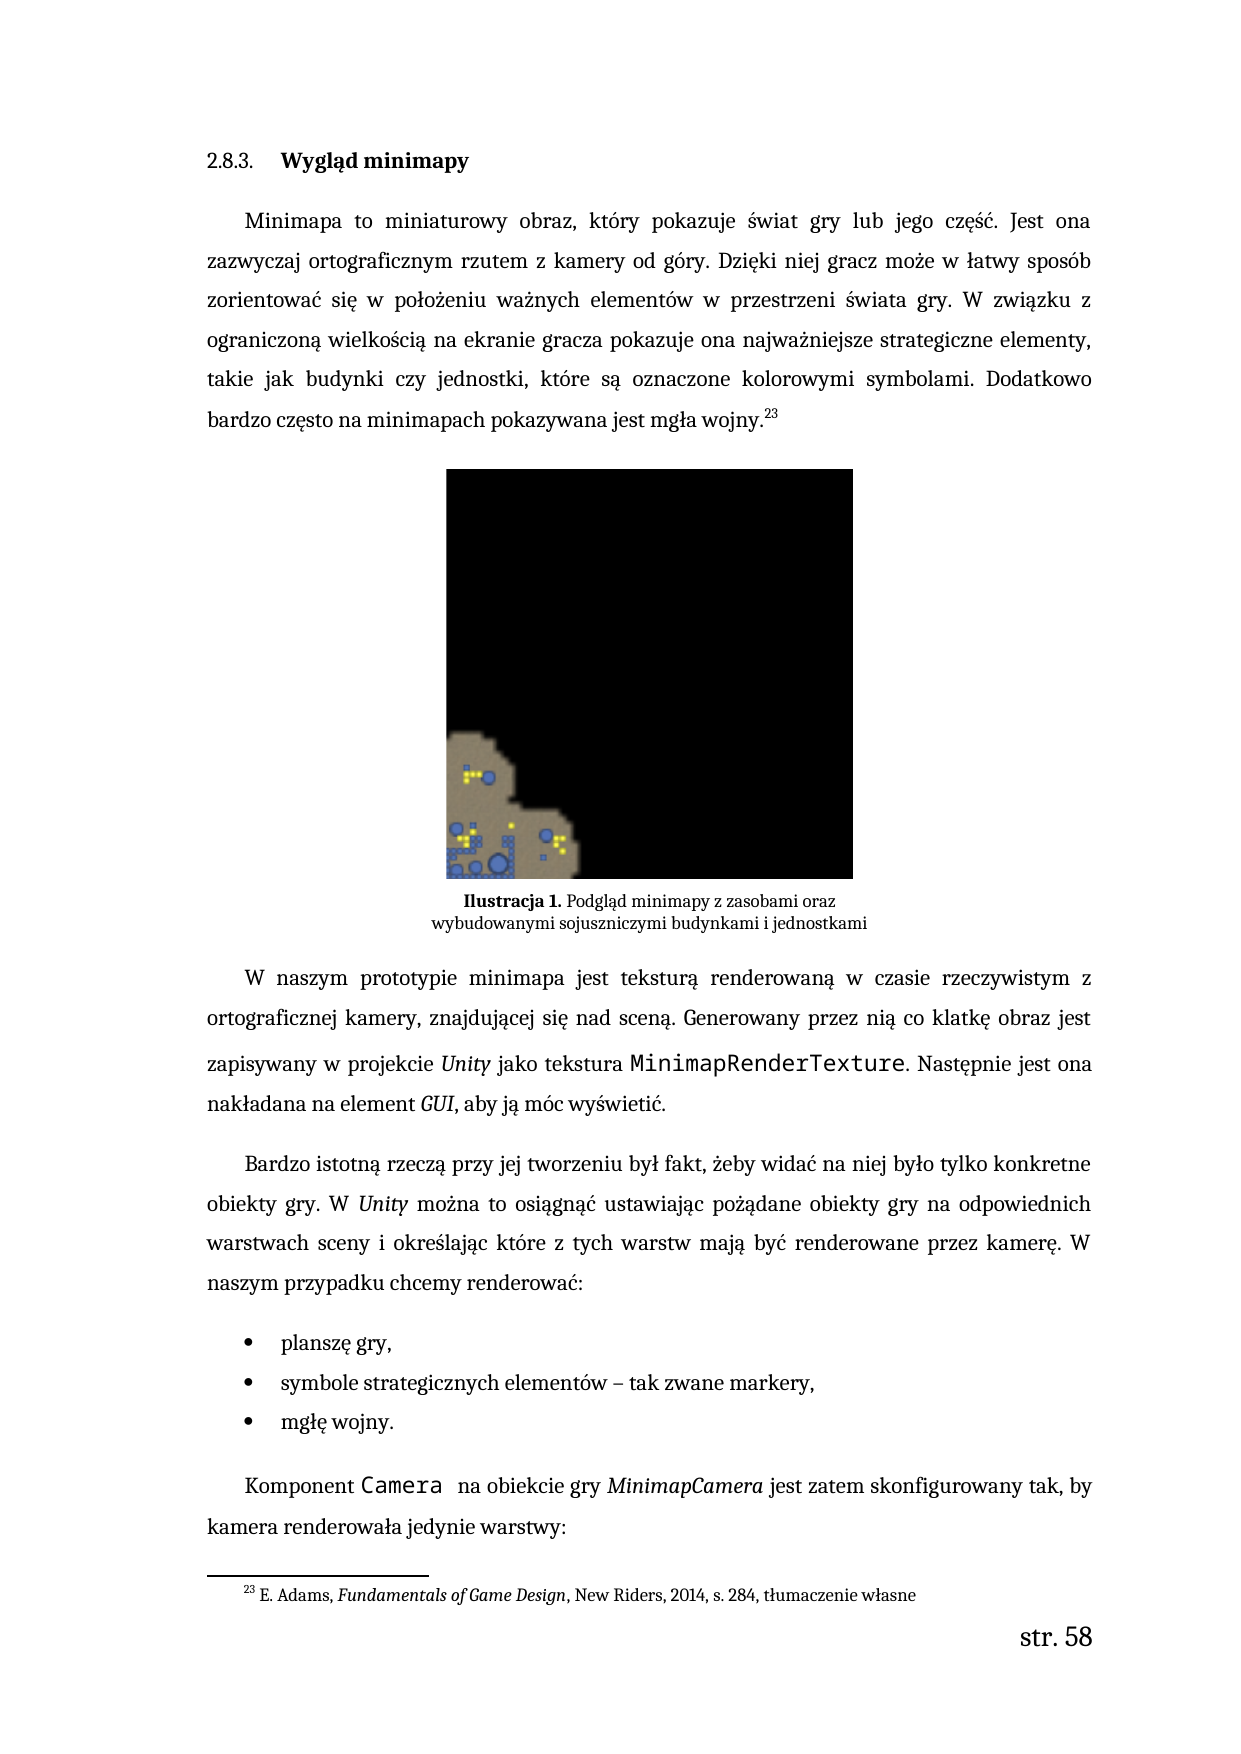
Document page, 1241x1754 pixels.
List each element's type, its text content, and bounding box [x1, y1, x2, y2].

list planszę gry, [207, 1330, 1092, 1356]
text Minimapa to miniaturowy obraz, który pokazuje świat gry lub jego część. Jest ona zazwyczaj ortograficznym rzutem z kamery od góry. Dzięki niej gracz może w łatwy sposób zorientować się w położeniu ważnych elementów w przestrzeni świata gry. W związku z ograniczoną wielkością na ekranie gracza pokazuje ona najważniejsze strategiczne elementy, takie jak budynki czy jednostki, które są oznaczone kolorowymi symbolami. Dodatkowo bardzo często na minimapach pokazywana jest mgła wojny. [207, 208, 1092, 434]
text W naszym prototypie minimapa jest teksturą renderowaną w czasie rzeczywistym z ortograficznej kamery, znajdującej się nad sceną. Generowany przez nią co klatkę obraz jest zapisywany w projekcie Unity jako tekstura MinimapRenderTexture. Następnie jest ona nakładana na element GUI, aby ją móc wyświetić. [207, 965, 1092, 1117]
list symbole strategicznych elementów – tak zwane markery, [207, 1369, 1092, 1396]
list mgłę wojny. [207, 1409, 1092, 1435]
subtitle Wygląd minimapy [207, 148, 1092, 174]
picture [446, 469, 853, 879]
text Komponent Camera na obiekcie gry MinimapCamera jest zatem skonfigurowany tak, by kamera renderowała jedynie warstwy: [207, 1469, 1092, 1540]
text Bardzo istotną rzeczą przy jej tworzeniu był fakt, żeby widać na niej było tylko konkretne obiekty gry. W Unity można to osiągnąć ustawiając pożądane obiekty gry na odpowiednich warstwach sceny i określając które z tych warstw mają być renderowane przez kamerę. W naszym przypadku chcemy renderować: [207, 1151, 1092, 1296]
text Ilustracja 1. Podgląd minimapy z zasobami oraz wybudowanymi sojuszniczymi budynkami i jednostkami [207, 891, 1092, 934]
